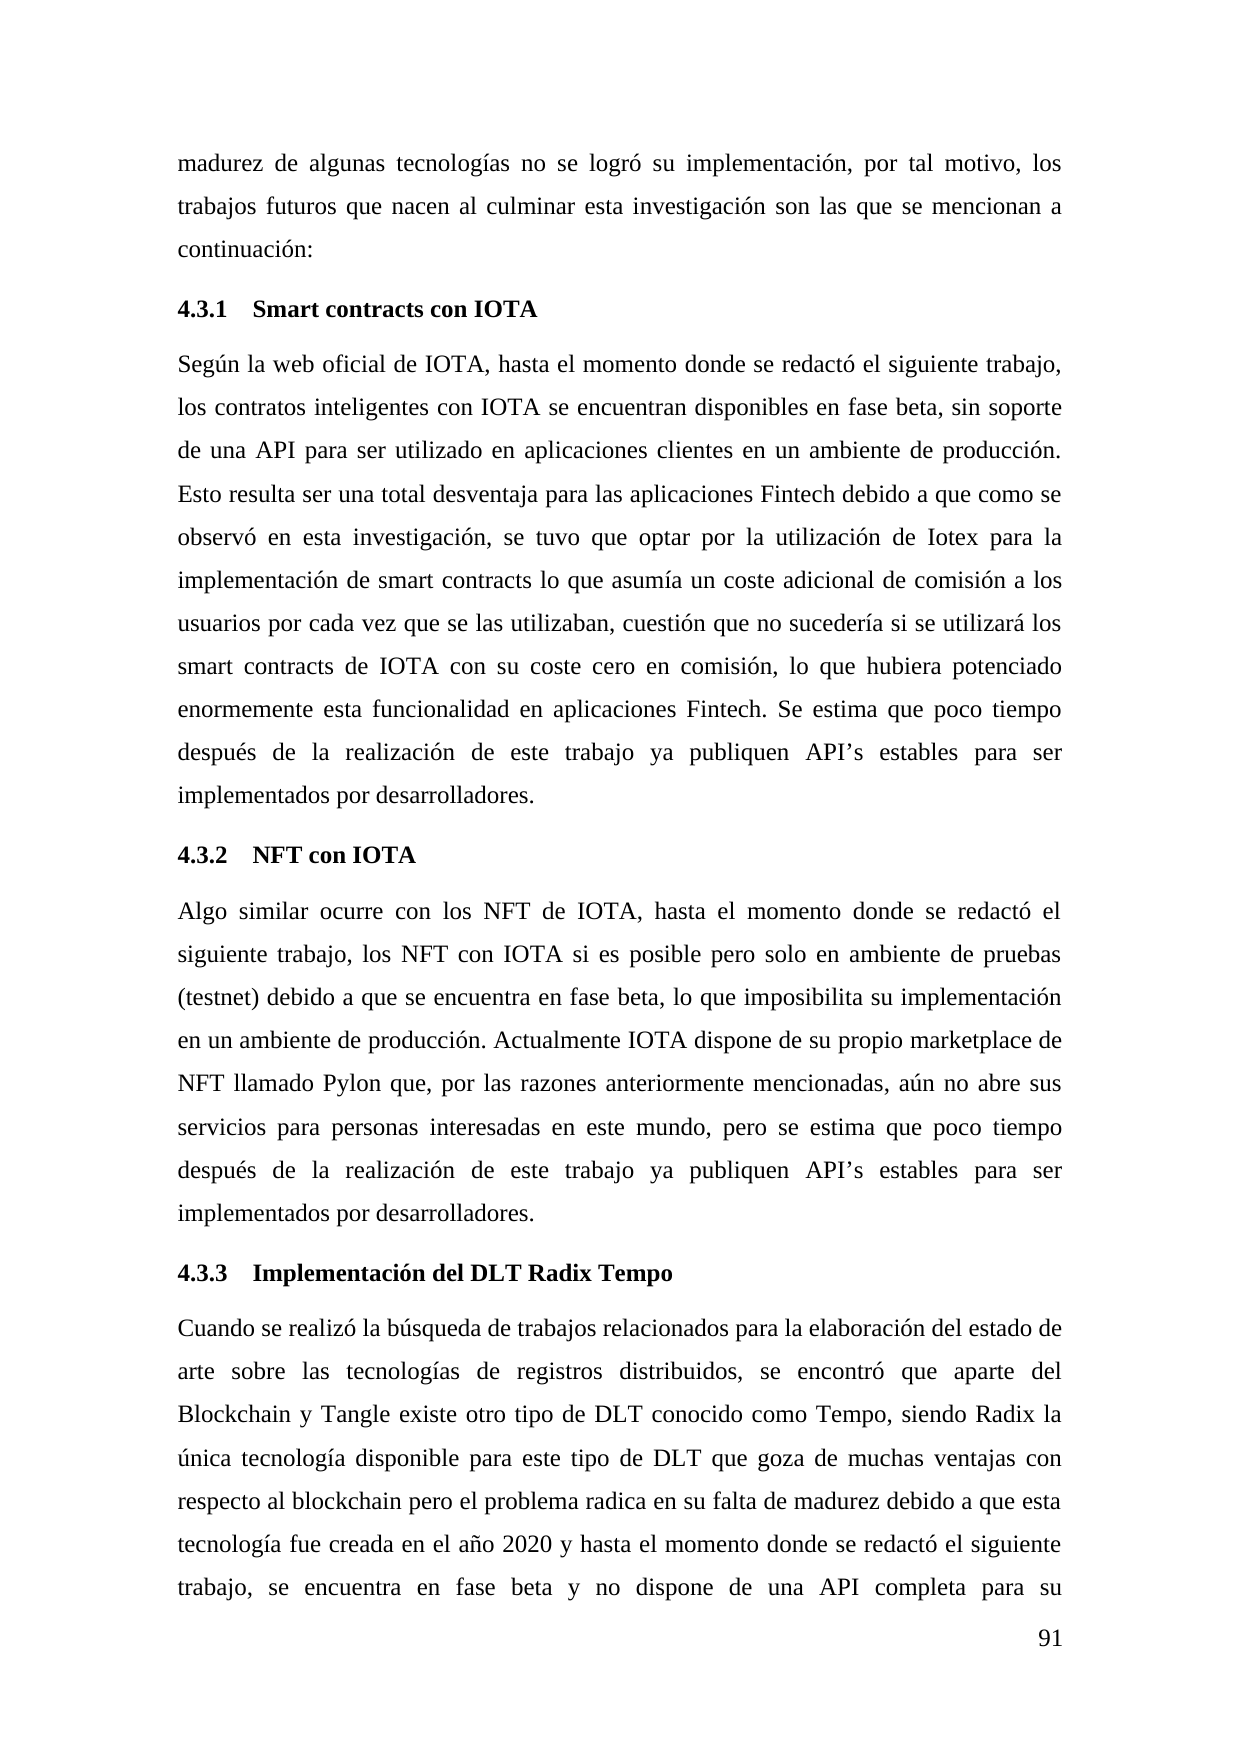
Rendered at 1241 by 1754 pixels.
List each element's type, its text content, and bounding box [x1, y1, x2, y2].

list NFT con IOTA [177, 840, 1063, 869]
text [177, 1313, 1063, 1601]
list Smart contracts con IOTA [177, 294, 1063, 322]
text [177, 148, 1063, 263]
text Según la web oficial de IOTA, hasta el momento donde se redactó el siguiente trabajo, los contratos inteligentes con IOTA se encuentran disponibles en fase beta, sin soporte de una API para ser utilizado en aplicaciones clientes en un ambiente de producción. Esto resulta ser una total desventaja para las aplicaciones Fintech debido a que como se observó en esta investigación, se tuvo que optar por la utilización de Iotex para la implementación de smart contracts lo que asumía un coste adicional de comisión a los usuarios por cada vez que se las utilizaban, cuestión que no sucedería si se utilizará los smart contracts de IOTA con su coste cero en comisión, lo que hubiera potenciado enormemente esta funcionalidad en aplicaciones Fintech. Se estima que poco tiempo después de la realización de este trabajo ya publiquen API’s estables para ser implementados por desarrolladores. [177, 349, 1063, 809]
text Algo similar ocurre con los NFT de IOTA, hasta el momento donde se redactó el siguiente trabajo, los NFT con IOTA si es posible pero solo en ambiente de pruebas (testnet) debido a que se encuentra en fase beta, lo que imposibilita su implementación en un ambiente de producción. Actualmente IOTA dispone de su propio marketplace de NFT llamado Pylon que, por las razones anteriormente mencionadas, aún no abre sus servicios para personas interesadas en este mundo, pero se estima que poco tiempo después de la realización de este trabajo ya publiquen API’s estables para ser implementados por desarrolladores. [177, 896, 1063, 1227]
list Implementación del DLT Radix Tempo [177, 1258, 1063, 1286]
